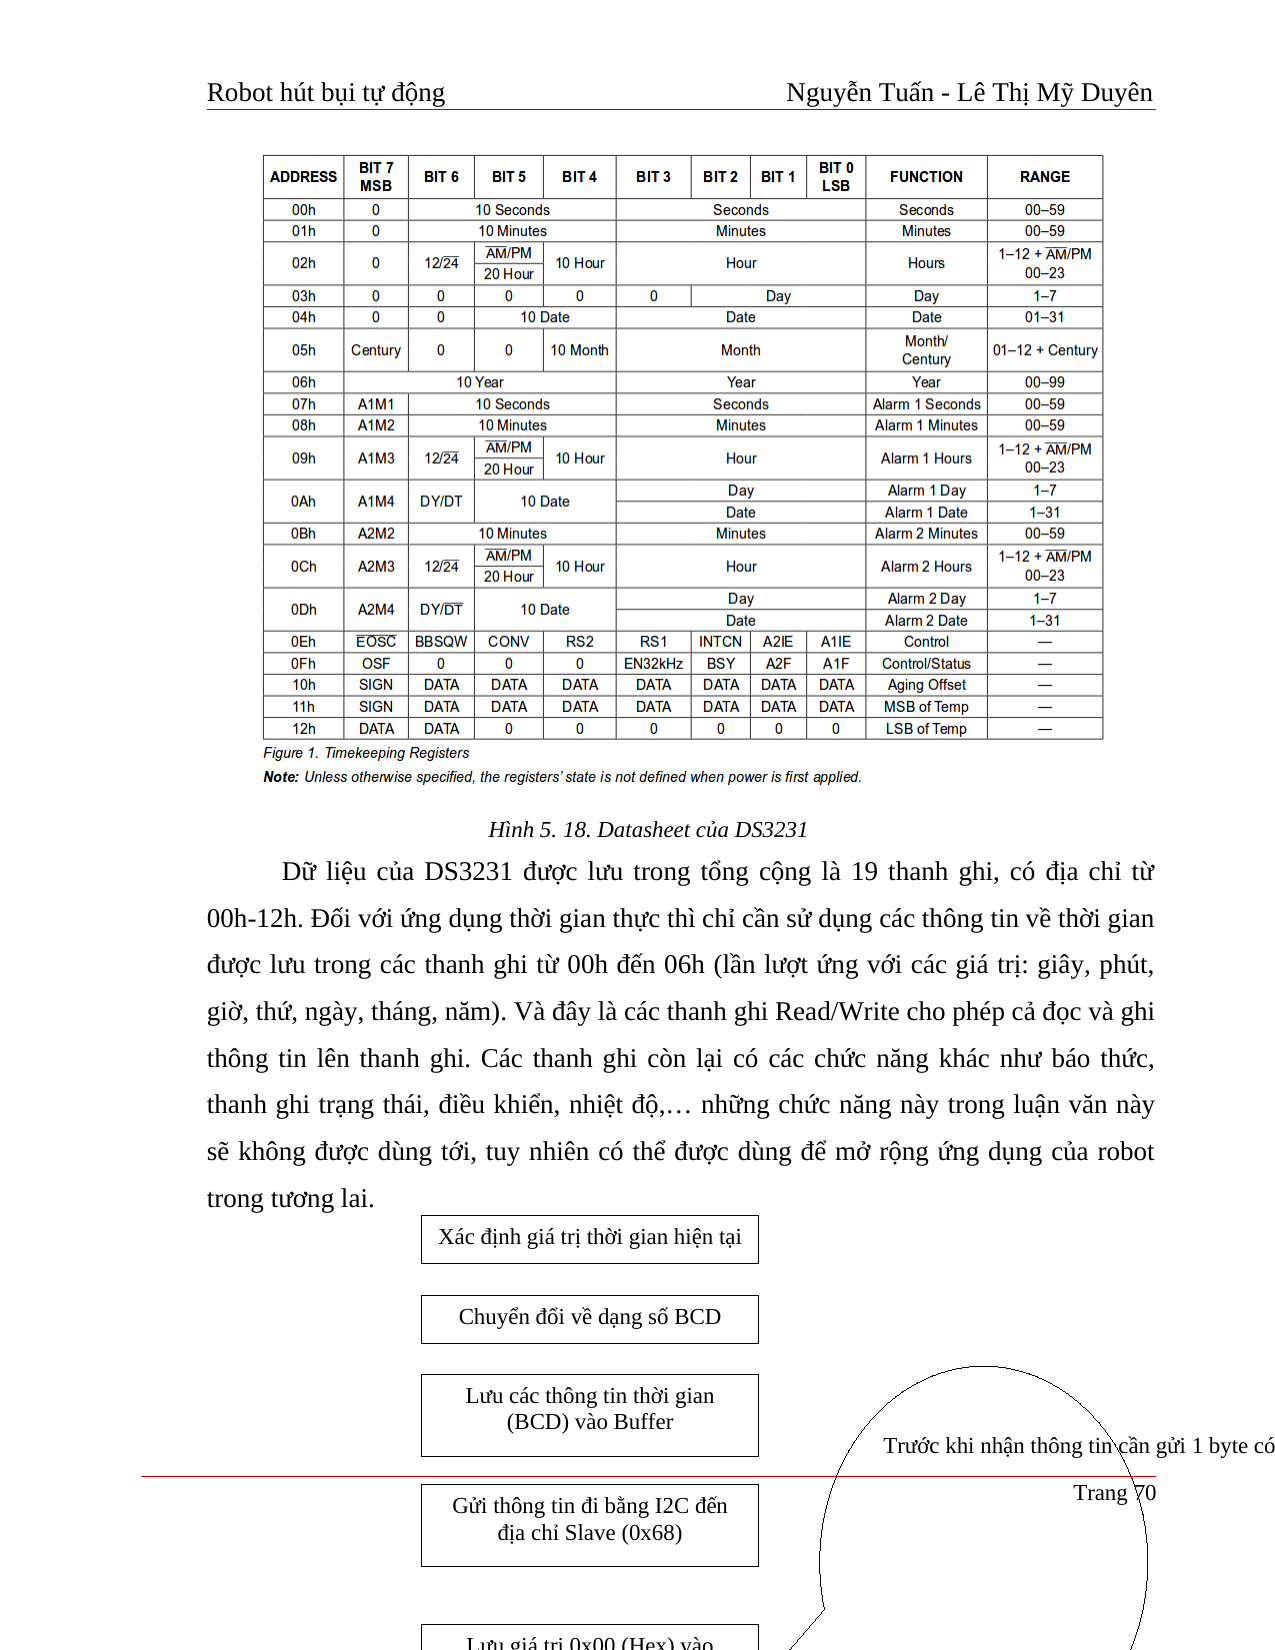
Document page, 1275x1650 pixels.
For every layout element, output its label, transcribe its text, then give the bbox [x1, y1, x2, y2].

text Hình 5. 18. Datasheet của DS3231 [141, 816, 1156, 843]
text Dữ liệu của DS3231 được lưu trong tổng cộng là 19 thanh ghi, có địa chỉ từ 00h-12h. Đối với ứng dụng thời gian thực thì chỉ cần sử dụng các thông tin về thời gian được lưu trong các thanh ghi từ 00h đến 06h (lần lượt ứng với các giá trị: giây, phút, giờ, thứ, ngày, tháng, năm). Và đây là các thanh ghi Read/Write cho phép cả đọc và ghi thông tin lên thanh ghi. Các thanh ghi còn lại có các chức năng khác như báo thức, thanh ghi trạng thái, điều khiển, nhiệt độ,… những chức năng này trong luận văn này sẽ không được dùng tới, tuy nhiên có thể được dùng để mở rộng ứng dụng của robot trong tương lai. [207, 855, 1156, 1213]
picture [257, 150, 1115, 791]
